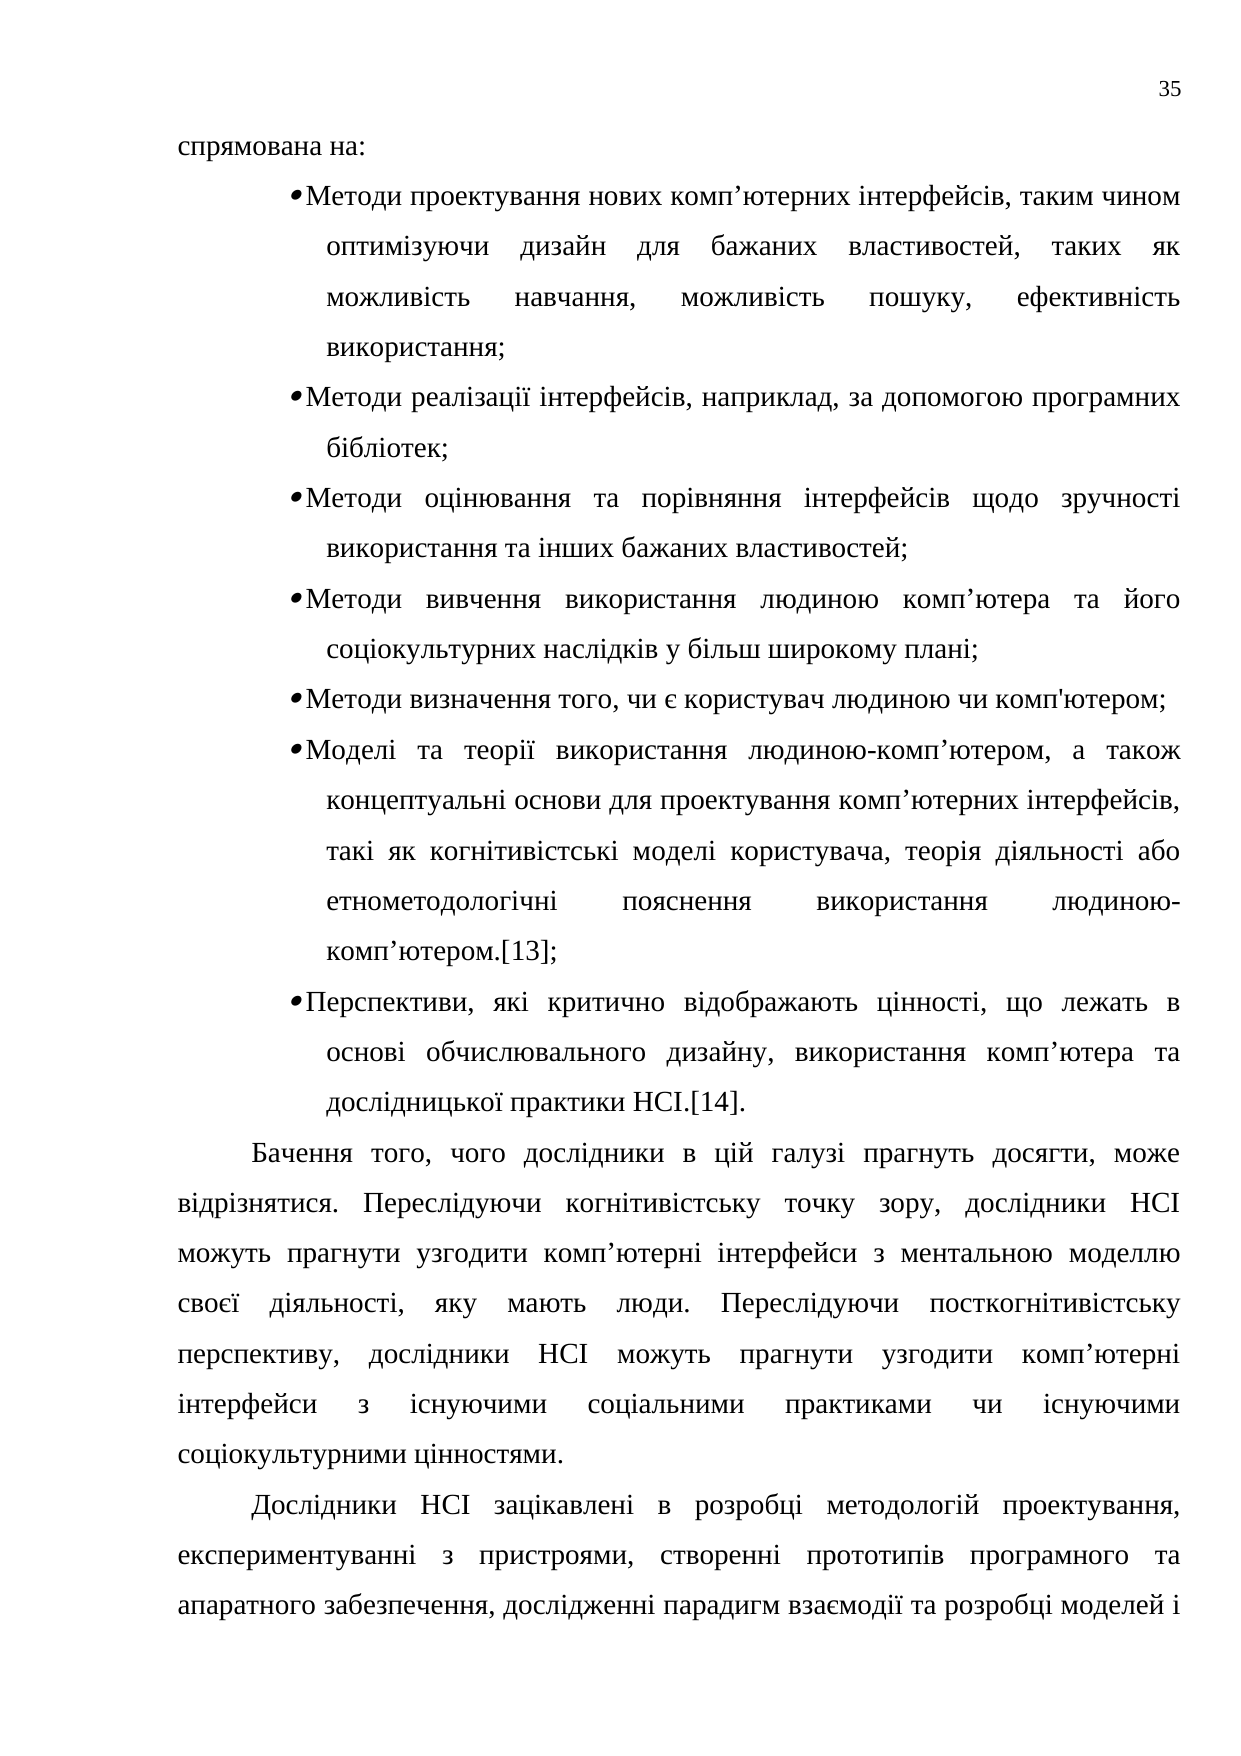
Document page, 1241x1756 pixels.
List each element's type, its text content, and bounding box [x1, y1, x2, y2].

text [177, 128, 1181, 161]
list Методи проектування нових комп’ютерних інтерфейсів, таким чином оптимізуючи дизайн для бажаних властивостей, таких як можливість навчання, можливість пошуку, ефективність використання; [288, 178, 1181, 363]
list Методи реалізації інтерфейсів, наприклад, за допомогою програмних бібліотек; [288, 379, 1181, 463]
text Бачення того, чого дослідники в цій галузі прагнуть досягти, може відрізнятися. Переслідуючи когнітивістську точку зору, дослідники HCI можуть прагнути узгодити комп’ютерні інтерфейси з ментальною моделлю своєї діяльності, яку мають люди. Переслідуючи посткогнітивістську перспективу, дослідники HCI можуть прагнути узгодити комп’ютерні інтерфейси з існуючими соціальними практиками чи існуючими соціокультурними цінностями. [177, 1135, 1181, 1470]
list Методи визначення того, чи є користувач людиною чи комп'ютером; [288, 682, 1181, 715]
list Методи вивчення використання людиною комп’ютера та його соціокультурних наслідків у більш широкому плані; [288, 581, 1181, 665]
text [177, 1487, 1181, 1621]
list Моделі та теорії використання людиною-комп’ютером, а також концептуальні основи для проектування комп’ютерних інтерфейсів, такі як когнітивістські моделі користувача, теорія діяльності або етнометодологічні пояснення використання людиною-комп’ютером.[13]; [288, 732, 1181, 967]
list Методи оцінювання та порівняння інтерфейсів щодо зручності використання та інших бажаних властивостей; [288, 480, 1181, 564]
list Перспективи, які критично відображають цінності, що лежать в основі обчислювального дизайну, використання комп’ютера та дослідницької практики HCI.[14]. [288, 984, 1181, 1118]
